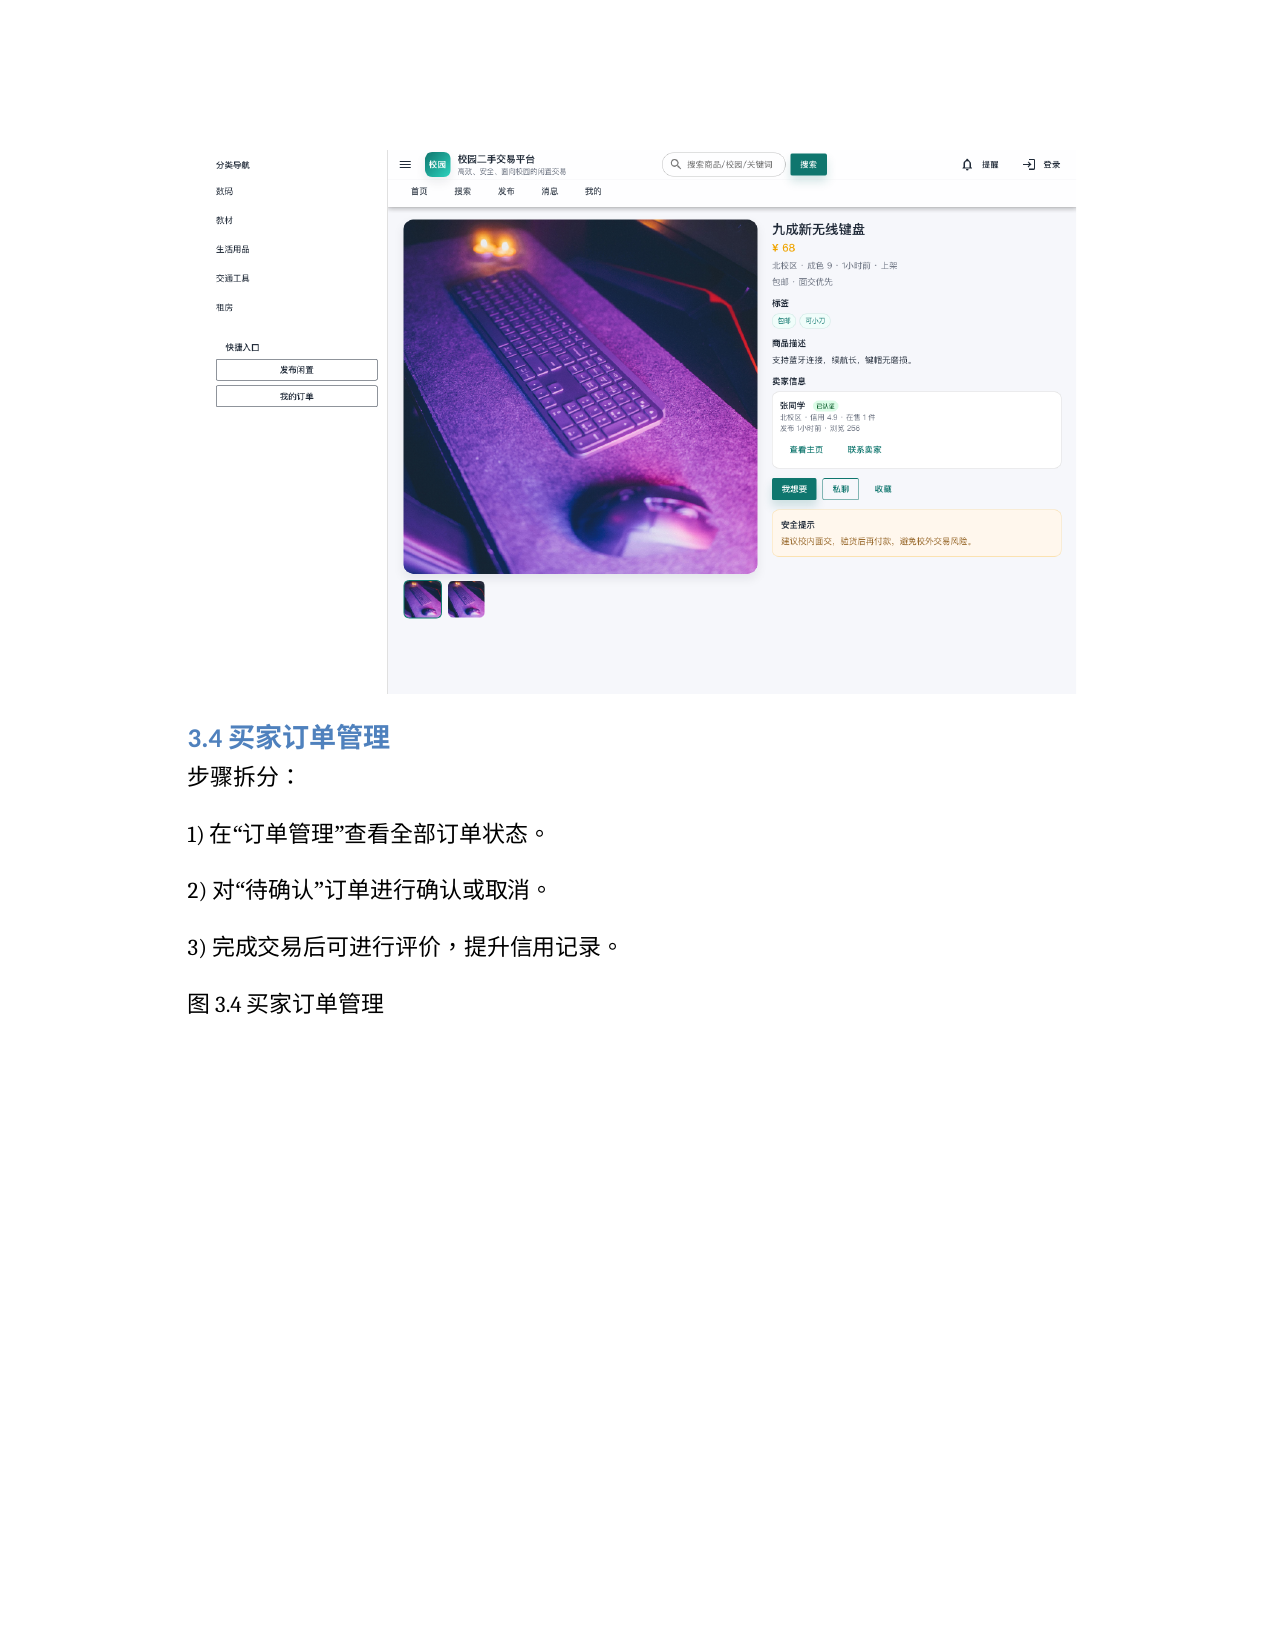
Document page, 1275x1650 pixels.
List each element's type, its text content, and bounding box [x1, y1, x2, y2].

text 1) 在“订单管理”查看全部订单状态。 [187, 818, 1087, 849]
text 2) 对“待确认”订单进行确认或取消。 [187, 874, 1087, 906]
text 3) 完成交易后可进行评价，提升信用记录。 [187, 931, 1087, 962]
picture [206, 150, 1077, 694]
subtitle 3.4 买家订单管理 [187, 718, 1087, 755]
text 图3.4 买家订单管理 [187, 988, 1087, 1019]
text 步骤拆分： [187, 761, 1087, 792]
